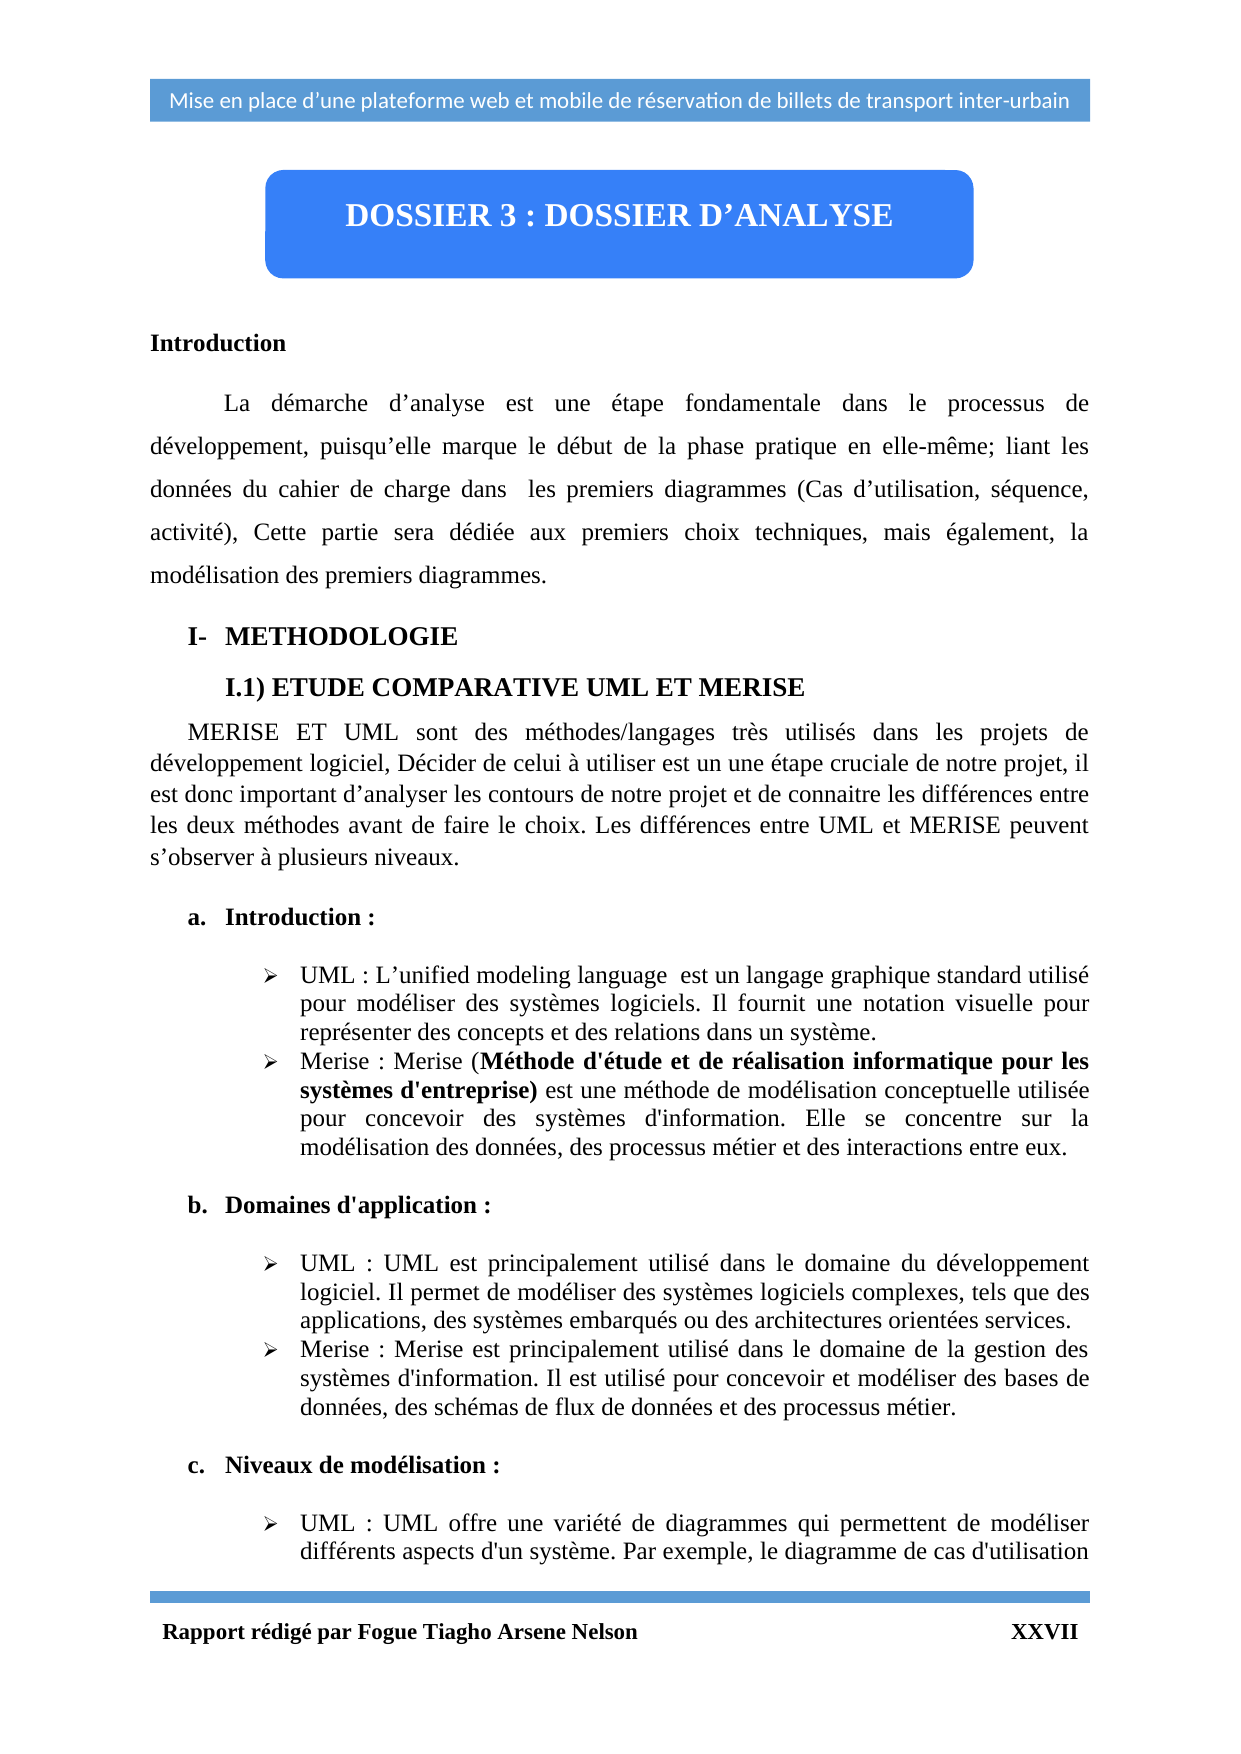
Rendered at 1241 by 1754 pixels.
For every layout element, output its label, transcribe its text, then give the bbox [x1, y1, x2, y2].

list Introduction : [187, 902, 1090, 931]
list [262, 1508, 1090, 1565]
list UML : L’unified modeling language est un langage graphique standard utilisé pour modéliser des systèmes logiciels. Il fournit une notation visuelle pour représenter des concepts et des relations dans un système. [262, 960, 1090, 1046]
list Domaines d'application : [187, 1190, 1090, 1219]
subtitle I.1) ETUDE COMPARATIVE UML ET MERISE [225, 671, 1090, 702]
text Introduction [150, 328, 1090, 357]
list Niveaux de modélisation : [187, 1450, 1090, 1478]
text La démarche d’analyse est une étape fondamentale dans le processus de développement, puisqu’elle marque le début de la phase pratique en elle-même; liant les données du cahier de charge dans les premiers diagrammes (Cas d’utilisation, séquence, activité), Cette partie sera dédiée aux premiers choix techniques, mais également, la modélisation des premiers diagrammes. [150, 388, 1090, 589]
list UML : UML est principalement utilisé dans le domaine du développement logiciel. Il permet de modéliser des systèmes logiciels complexes, tels que des applications, des systèmes embarqués ou des architectures orientées services. [262, 1248, 1090, 1334]
list Merise : Merise est principalement utilisé dans le domaine de la gestion des systèmes d'information. Il est utilisé pour concevoir et modéliser des bases de données, des schémas de flux de données et des processus métier. [262, 1334, 1090, 1421]
list Merise : Merise (Méthode d'étude et de réalisation informatique pour les systèmes d'entreprise) est une méthode de modélisation conceptuelle utilisée pour concevoir des systèmes d'information. Elle se concentre sur la modélisation des données, des processus métier et des interactions entre eux. [262, 1046, 1090, 1161]
text MERISE ET UML sont des méthodes/langages très utilisés dans les projets de développement logiciel, Décider de celui à utiliser est un une étape cruciale de notre projet, il est donc important d’analyser les contours de notre projet et de connaitre les différences entre les deux méthodes avant de faire le choix. Les différences entre UML et MERISE peuvent s’observer à plusieurs niveaux. [150, 717, 1090, 870]
subtitle METHODOLOGIE [187, 620, 1090, 651]
